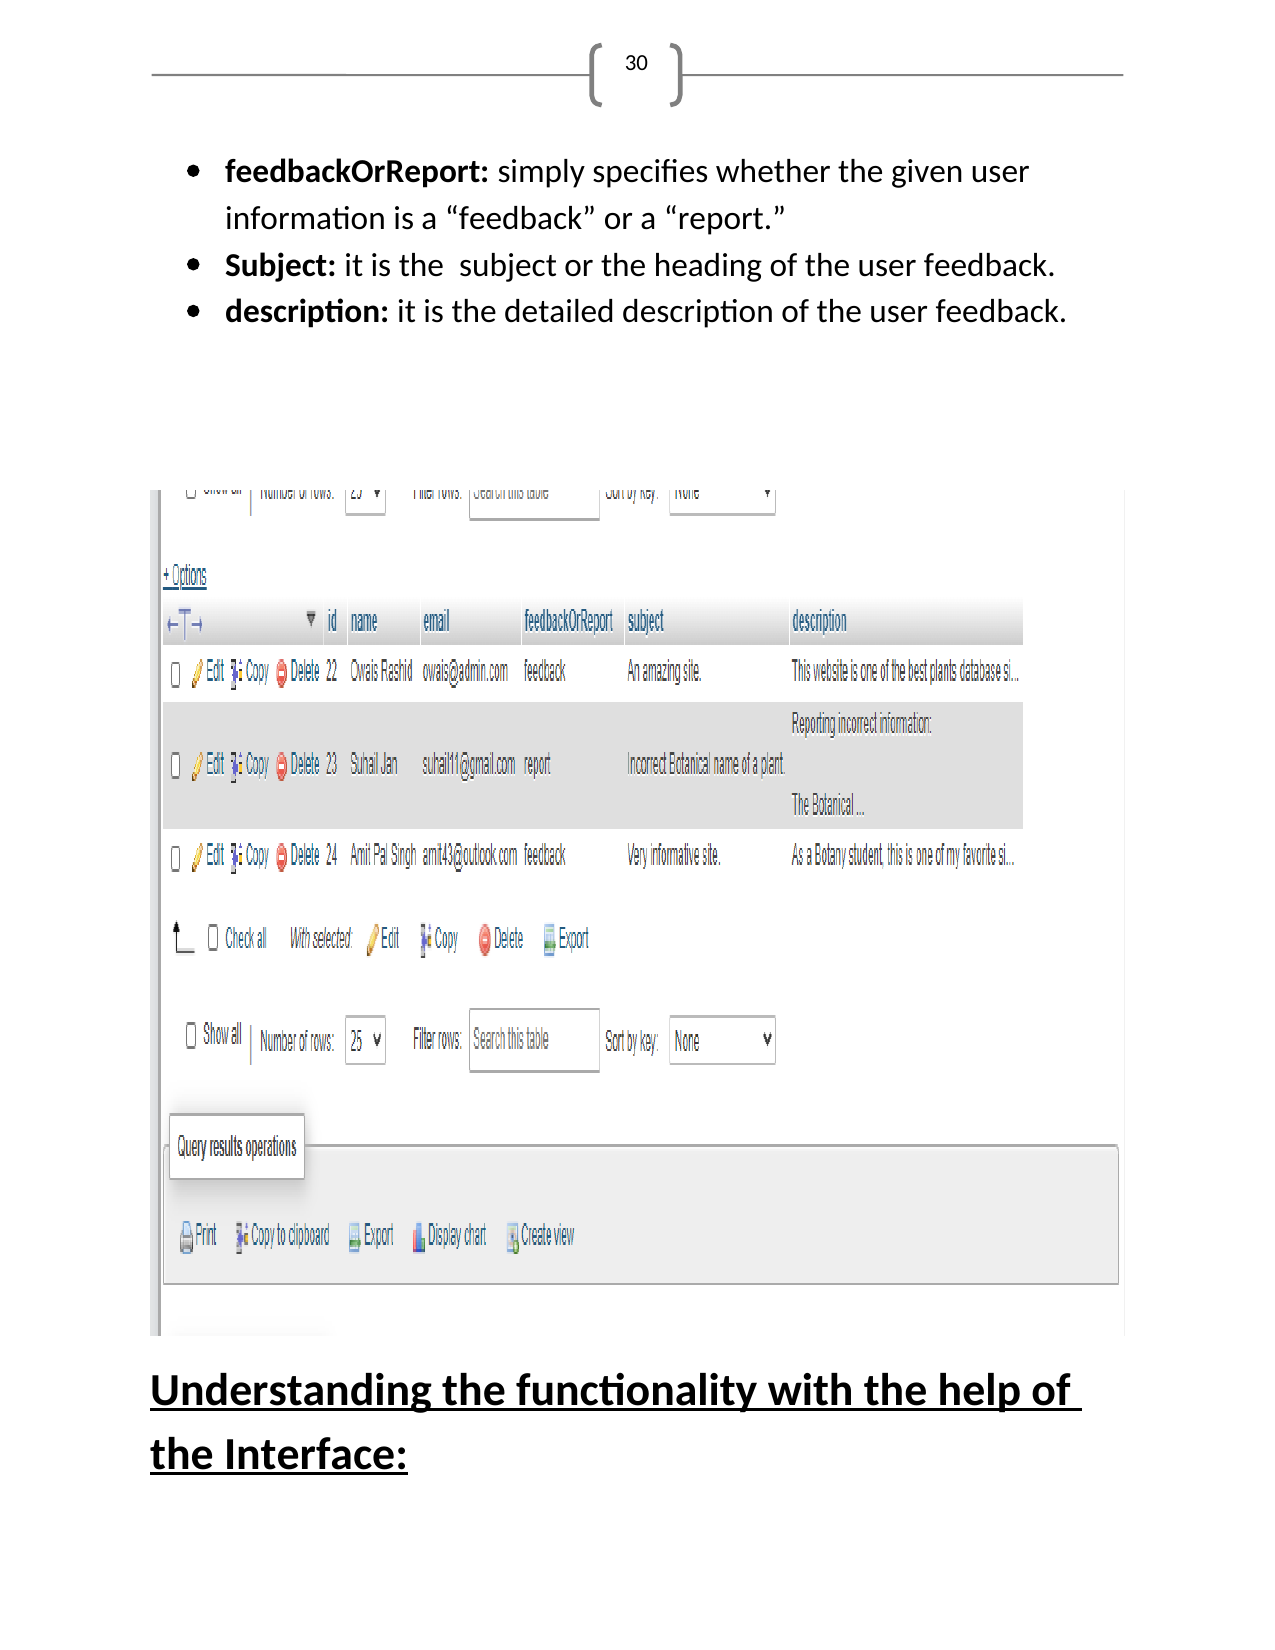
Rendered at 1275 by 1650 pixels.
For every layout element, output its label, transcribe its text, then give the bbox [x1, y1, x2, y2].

text Understanding the functionality with the help of the Interface: [150, 1360, 1125, 1481]
list Subject: it is the subject or the heading of the user feedback. [187, 243, 1125, 284]
list feedbackOrReport: simply specifies whether the given user information is a “feedback” or a “report.” [187, 150, 1125, 237]
list description: it is the detailed description of the user feedback. [187, 290, 1125, 331]
picture [150, 490, 1125, 1336]
